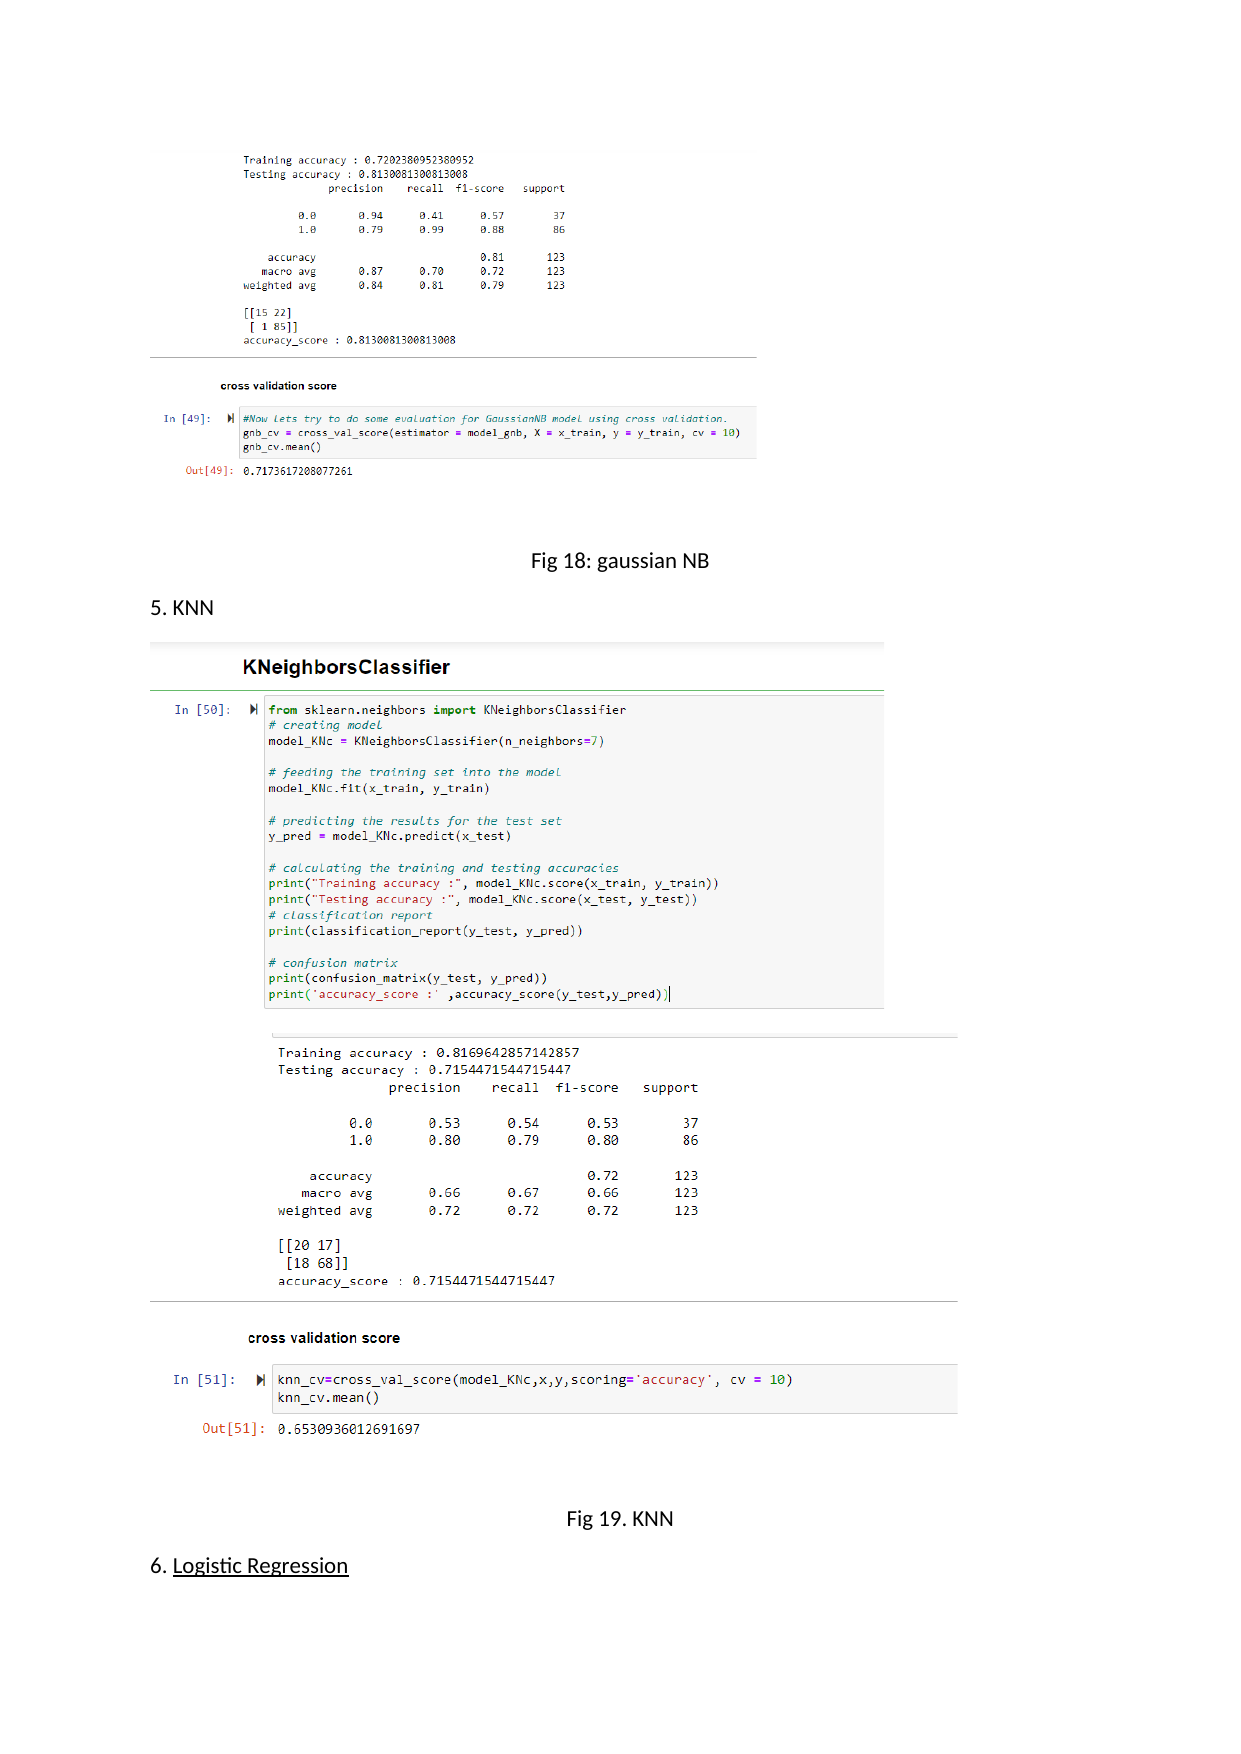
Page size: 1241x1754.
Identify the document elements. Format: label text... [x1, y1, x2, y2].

text 5. KNN [150, 593, 1090, 621]
text 6. Logistic Regression [150, 1551, 1090, 1579]
picture [150, 639, 885, 1015]
picture [150, 1033, 958, 1439]
picture [150, 150, 757, 481]
text Fig 19. KNN [150, 1504, 1090, 1532]
text Fig 18: gaussian NB [150, 546, 1090, 574]
